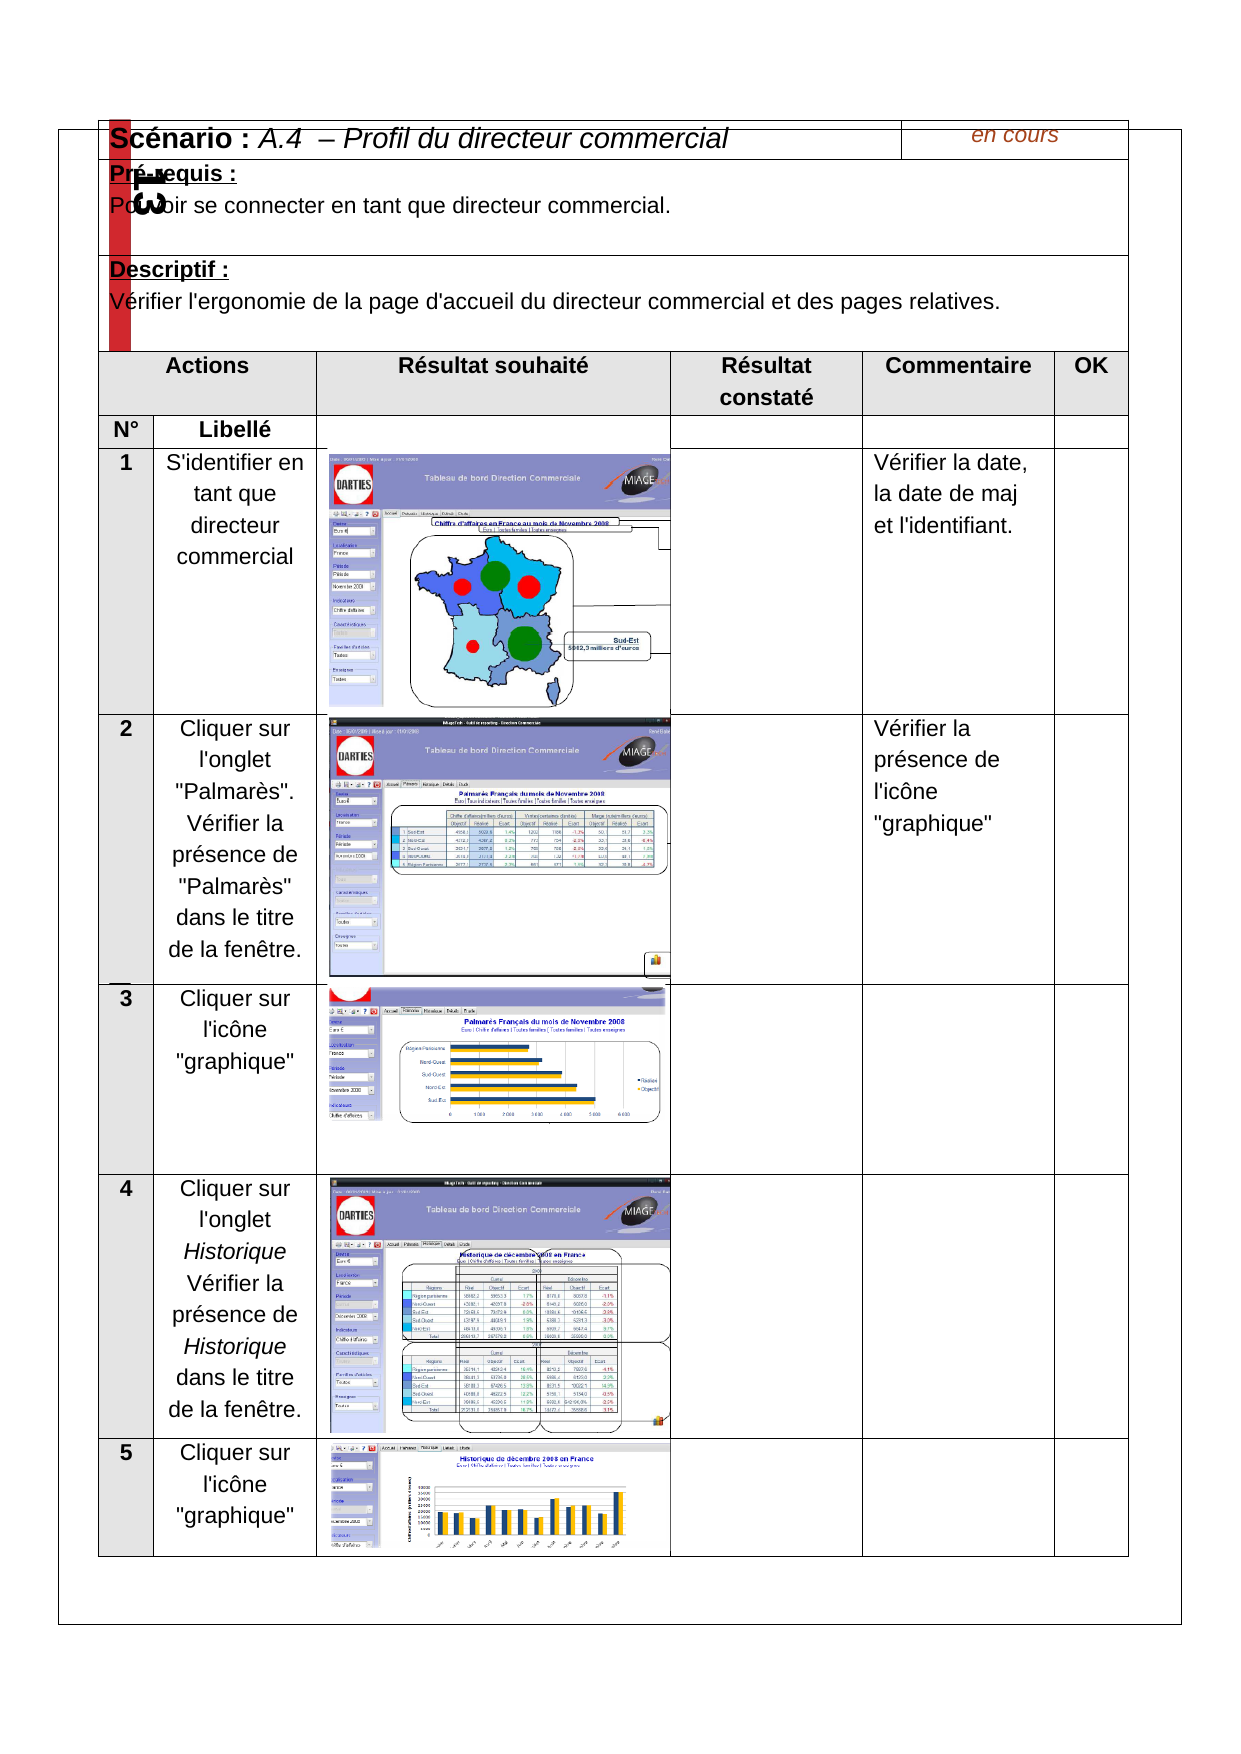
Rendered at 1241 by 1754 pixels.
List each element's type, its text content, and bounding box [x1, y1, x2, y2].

table_cell [671, 985, 862, 1174]
table_cell Cliquer sur l'onglet Historique Vérifier la présence de Historique dans le titre de la fenêtre. [154, 1175, 316, 1438]
table_cell Cliquer sur l'icône "graphique" [154, 1439, 316, 1556]
table_cell [1055, 1439, 1128, 1556]
table_cell [671, 715, 862, 983]
table_cell Cliquer sur l'icône "graphique" [154, 985, 316, 1174]
table_cell 5 [99, 1439, 153, 1556]
table_cell [671, 449, 862, 714]
table_cell [317, 449, 670, 714]
picture [327, 714, 671, 979]
table_cell Descriptif : Vérifier l'ergonomie de la page d'accueil du directeur commercial et des pages relatives. [99, 256, 1128, 351]
table_cell [1055, 449, 1128, 714]
table_cell [863, 416, 1054, 448]
table_cell S'identifier en tant que directeur commercial [154, 449, 316, 714]
picture [327, 448, 671, 709]
table_cell [1055, 715, 1128, 983]
table_cell Pré-requis : Pouvoir se connecter en tant que directeur commercial. [99, 160, 1128, 255]
table_cell 1 [99, 449, 153, 714]
table_cell 4 [99, 1175, 153, 1438]
table_cell [671, 1439, 862, 1556]
table_cell [1055, 416, 1128, 448]
table_cell [317, 985, 670, 1174]
picture [327, 1439, 671, 1551]
table_cell N° [99, 416, 153, 448]
table_cell 2 [99, 715, 153, 983]
table_cell [863, 985, 1054, 1174]
table_cell [317, 1439, 670, 1556]
picture [327, 1175, 670, 1433]
table_cell Résultat souhaité [317, 352, 670, 415]
table_header en cours [902, 121, 1128, 159]
table_cell [671, 416, 862, 448]
table_cell [671, 1175, 862, 1438]
table_cell [863, 1175, 1054, 1438]
table_cell 3 [99, 985, 153, 1174]
table_cell OK [1055, 352, 1128, 415]
table_cell Cliquer sur l'onglet "Palmarès". Vérifier la présence de "Palmarès" dans le titre de la fenêtre. [154, 715, 316, 983]
table_cell Commentaire [863, 352, 1054, 415]
table_cell [317, 1175, 670, 1438]
table_cell [1055, 985, 1128, 1174]
table_cell Vérifier la présence de l'icône "graphique" [863, 715, 1054, 983]
table_cell Actions [99, 352, 316, 415]
table_cell Résultat constaté [671, 352, 862, 415]
table_cell [1055, 1175, 1128, 1438]
table_cell [863, 1439, 1054, 1556]
picture [327, 984, 666, 1124]
table_cell [317, 715, 670, 983]
table_cell [317, 416, 670, 448]
table_cell Libellé [154, 416, 316, 448]
table_cell Vérifier la date, la date de maj et l'identifiant. [863, 449, 1054, 714]
table_header Scénario : A.4 – Profil du directeur commercial [99, 121, 901, 159]
